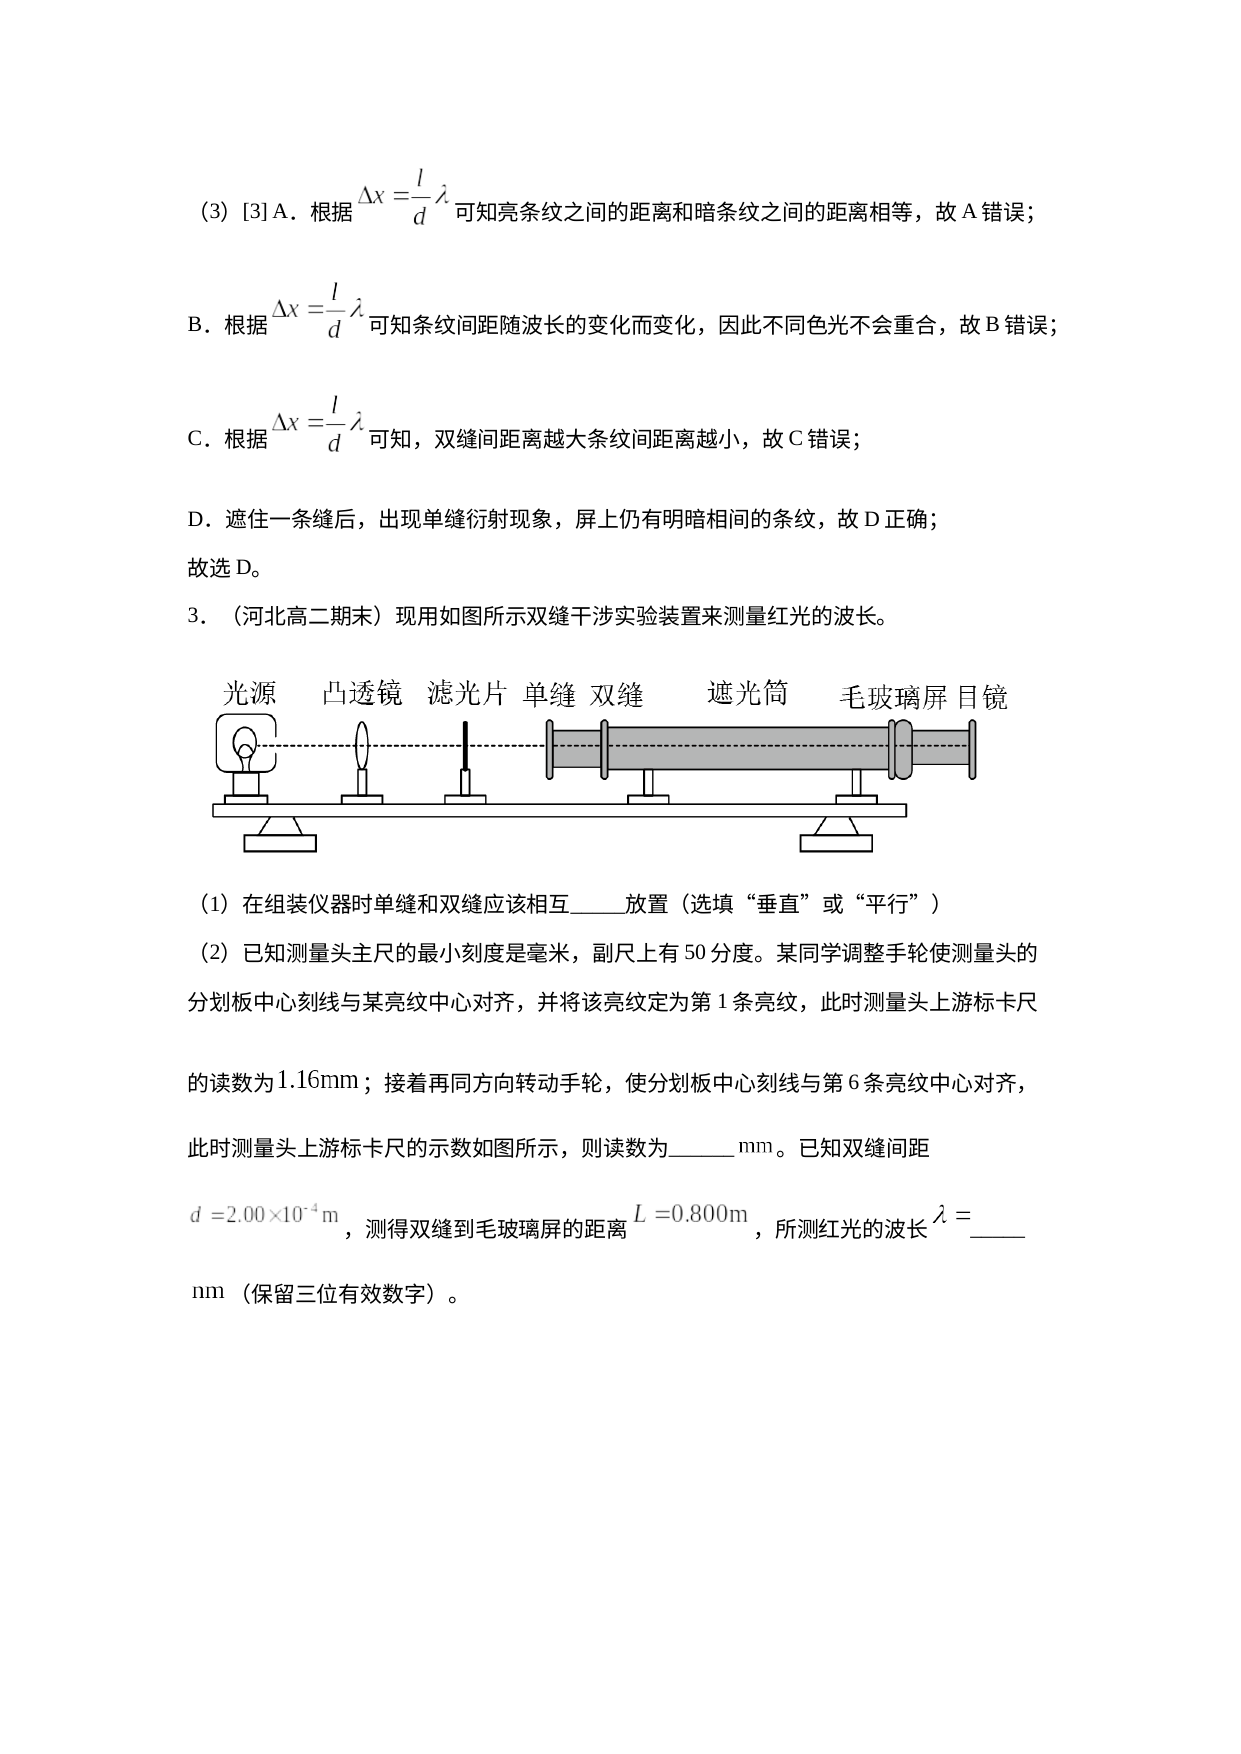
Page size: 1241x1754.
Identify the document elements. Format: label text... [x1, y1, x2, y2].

picture [187, 659, 1029, 863]
text 故选D。 [187, 550, 1053, 583]
text （2）已知测量头主尺的最小刻度是毫米，副尺上有50分度。某同学调整手轮使测量头的分划板中心刻线与某亮纹中心对齐，并将该亮纹定为第1条亮纹，此时测量头上游标卡尺的读数为；接着再同方向转动手轮，使分划板中心刻线与第6条亮纹中心对齐，此时测量头上游标卡尺的示数如图所示，则读数为______。已知双缝间距，测得双缝到毛玻璃屏的距离，所测红光的波长_____（保留三位有效数字）。 [187, 935, 1053, 1309]
text （1）在组装仪器时单缝和双缝应该相互_____放置（选填“垂直”或“平行”） [187, 887, 1053, 919]
text C．根据可知，双缝间距离越大条纹间距离越小，故C错误； [187, 389, 1053, 486]
text （3）[3] A．根据可知亮条纹之间的距离和暗条纹之间的距离相等，故A错误； [187, 162, 1053, 259]
text D．遮住一条缝后，出现单缝衍射现象，屏上仍有明暗相间的条纹，故D正确； [187, 502, 1053, 534]
text 3．（河北高二期末）现用如图所示双缝干涉实验装置来测量红光的波长。 [187, 599, 1053, 631]
text B．根据可知条纹间距随波长的变化而变化，因此不同色光不会重合，故B错误； [187, 275, 1053, 373]
